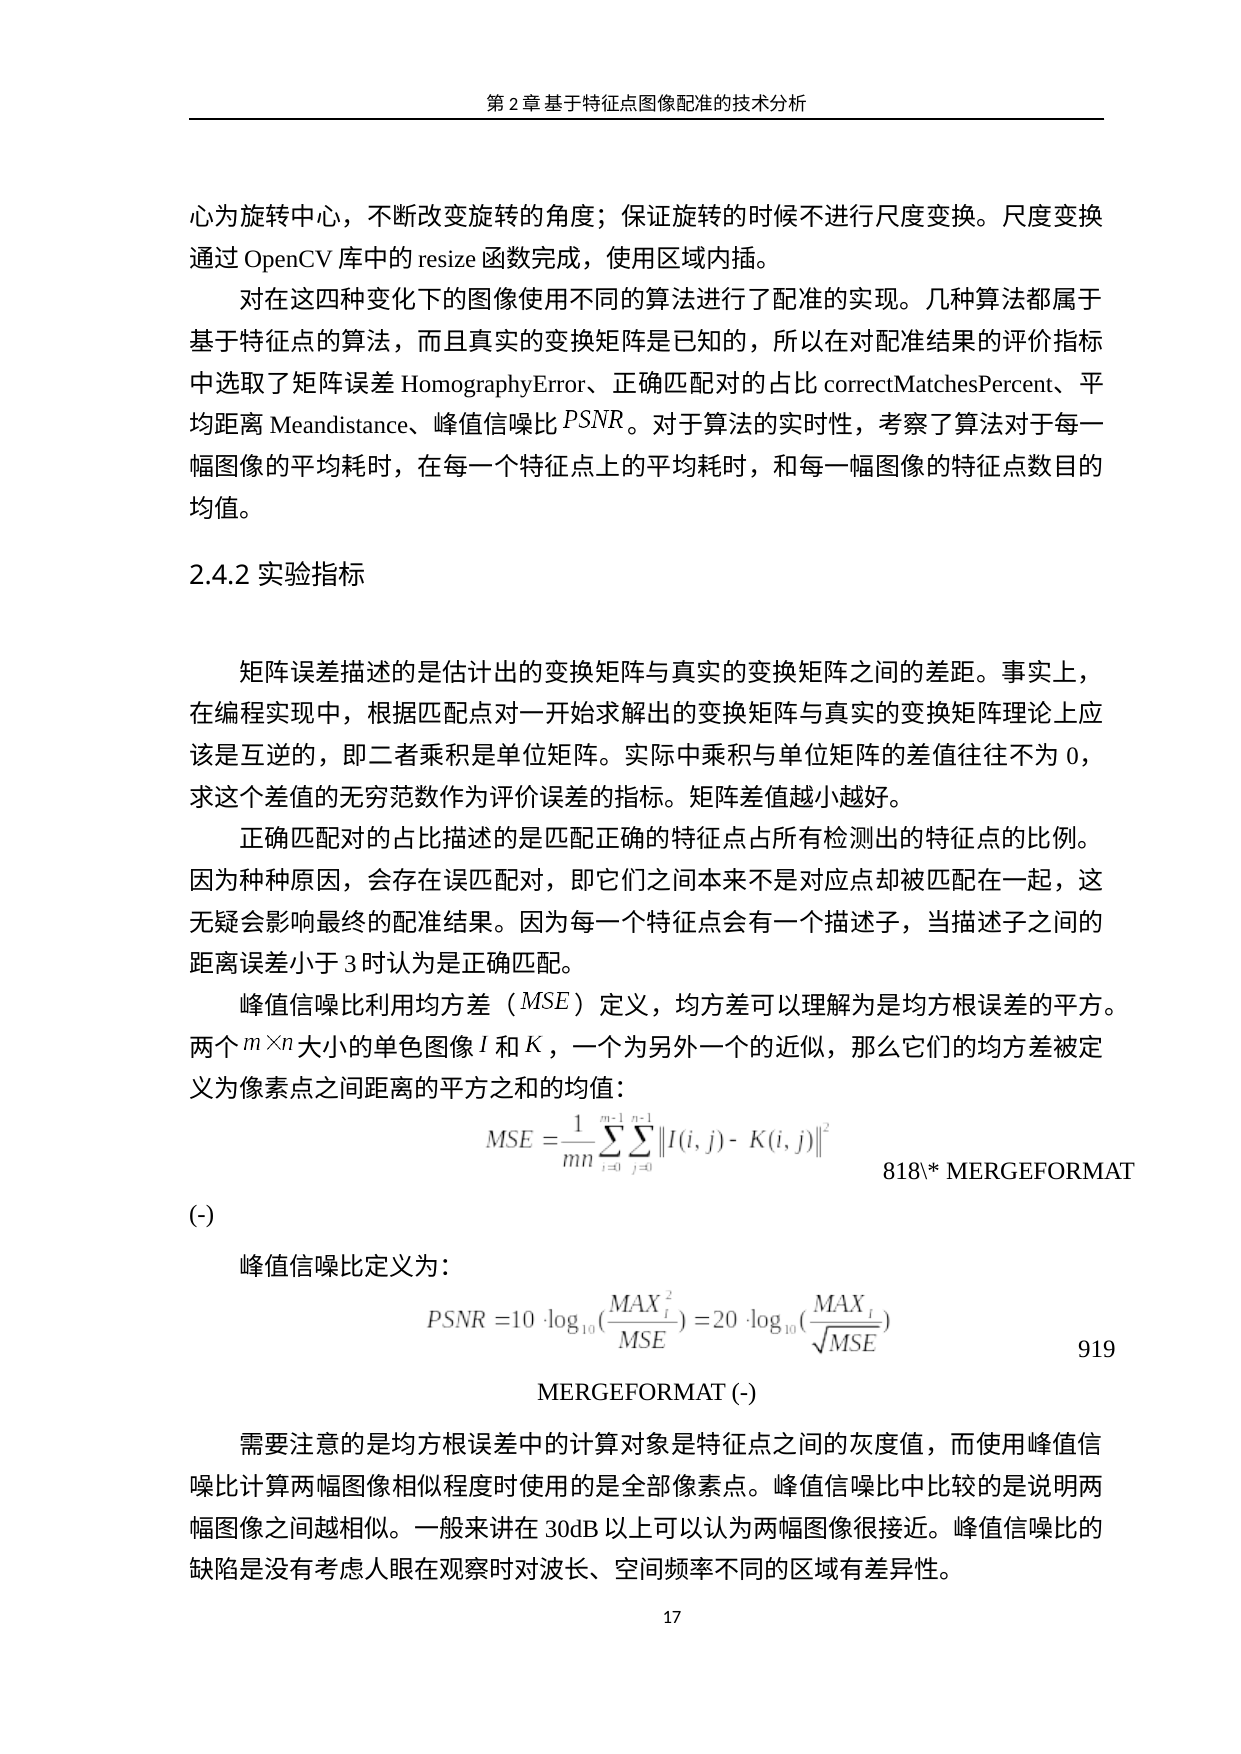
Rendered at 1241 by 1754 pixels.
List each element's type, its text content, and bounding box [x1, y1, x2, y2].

text 正确匹配对的占比描述的是匹配正确的特征点占所有检测出的特征点的比例。因为种种原因，会存在误匹配对，即它们之间本来不是对应点却被匹配在一起，这无疑会影响最终的配准结果。因为每一个特征点会有一个描述子，当描述子之间的距离误差小于3时认为是正确匹配。 [189, 814, 1104, 981]
text 对在这四种变化下的图像使用不同的算法进行了配准的实现。几种算法都属于基于特征点的算法，而且真实的变换矩阵是已知的，所以在对配准结果的评价指标中选取了矩阵误差HomographyError、正确匹配对的占比correctMatchesPercent、平均距离Meandistance、峰值信噪比。对于算法的实时性，考察了算法对于每一幅图像的平均耗时，在每一个特征点上的平均耗时，和每一幅图像的特征点数目的均值。 [189, 276, 1104, 526]
text 需要注意的是均方根误差中的计算对象是特征点之间的灰度值，而使用峰值信噪比计算两幅图像相似程度时使用的是全部像素点。峰值信噪比中比较的是说明两幅图像之间越相似。一般来讲在30dB以上可以认为两幅图像很接近。峰值信噪比的缺陷是没有考虑人眼在观察时对波长、空间频率不同的区域有差异性。 [189, 1420, 1104, 1587]
list 峰值信噪比利用均方差（）定义，均方差可以理解为是均方根误差的平方。两个大小的单色图像和，一个为另外一个的近似，那么它们的均方差被定义为像素点之间距离的平方之和的均值： [189, 981, 1104, 1106]
subtitle 2.4.2 实验指标 [189, 553, 1104, 592]
list 峰值信噪比定义为： [189, 1242, 1104, 1284]
text 矩阵误差描述的是估计出的变换矩阵与真实的变换矩阵之间的差距。事实上，在编程实现中，根据匹配点对一开始求解出的变换矩阵与真实的变换矩阵理论上应该是互逆的，即二者乘积是单位矩阵。实际中乘积与单位矩阵的差值往往不为0，求这个差值的无穷范数作为评价误差的指标。矩阵差值越小越好。 [189, 648, 1104, 814]
